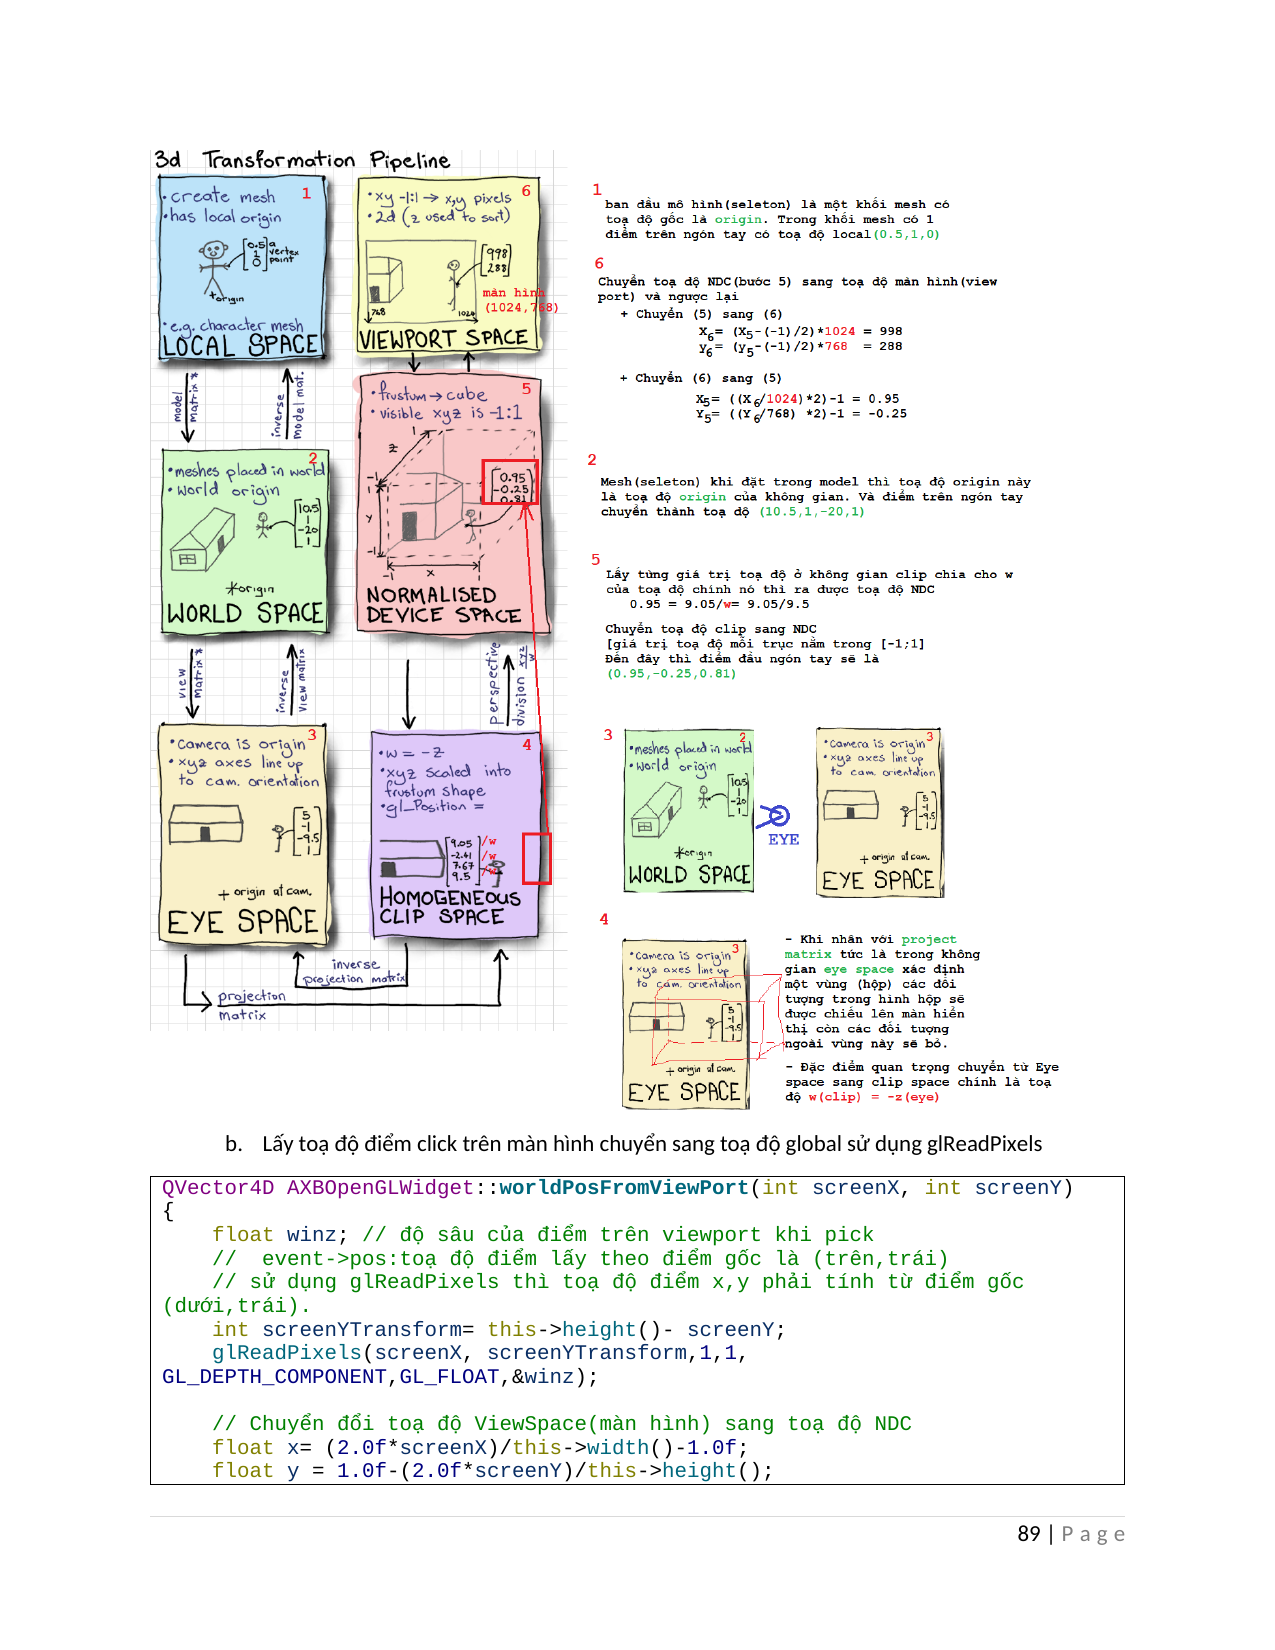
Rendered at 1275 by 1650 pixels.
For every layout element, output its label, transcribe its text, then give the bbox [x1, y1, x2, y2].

picture [150, 150, 1125, 1110]
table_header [151, 1177, 1124, 1484]
list Lấy toạ độ điểm click trên màn hình chuyển sang toạ độ global sử dụng glReadPixels [225, 1129, 1125, 1157]
